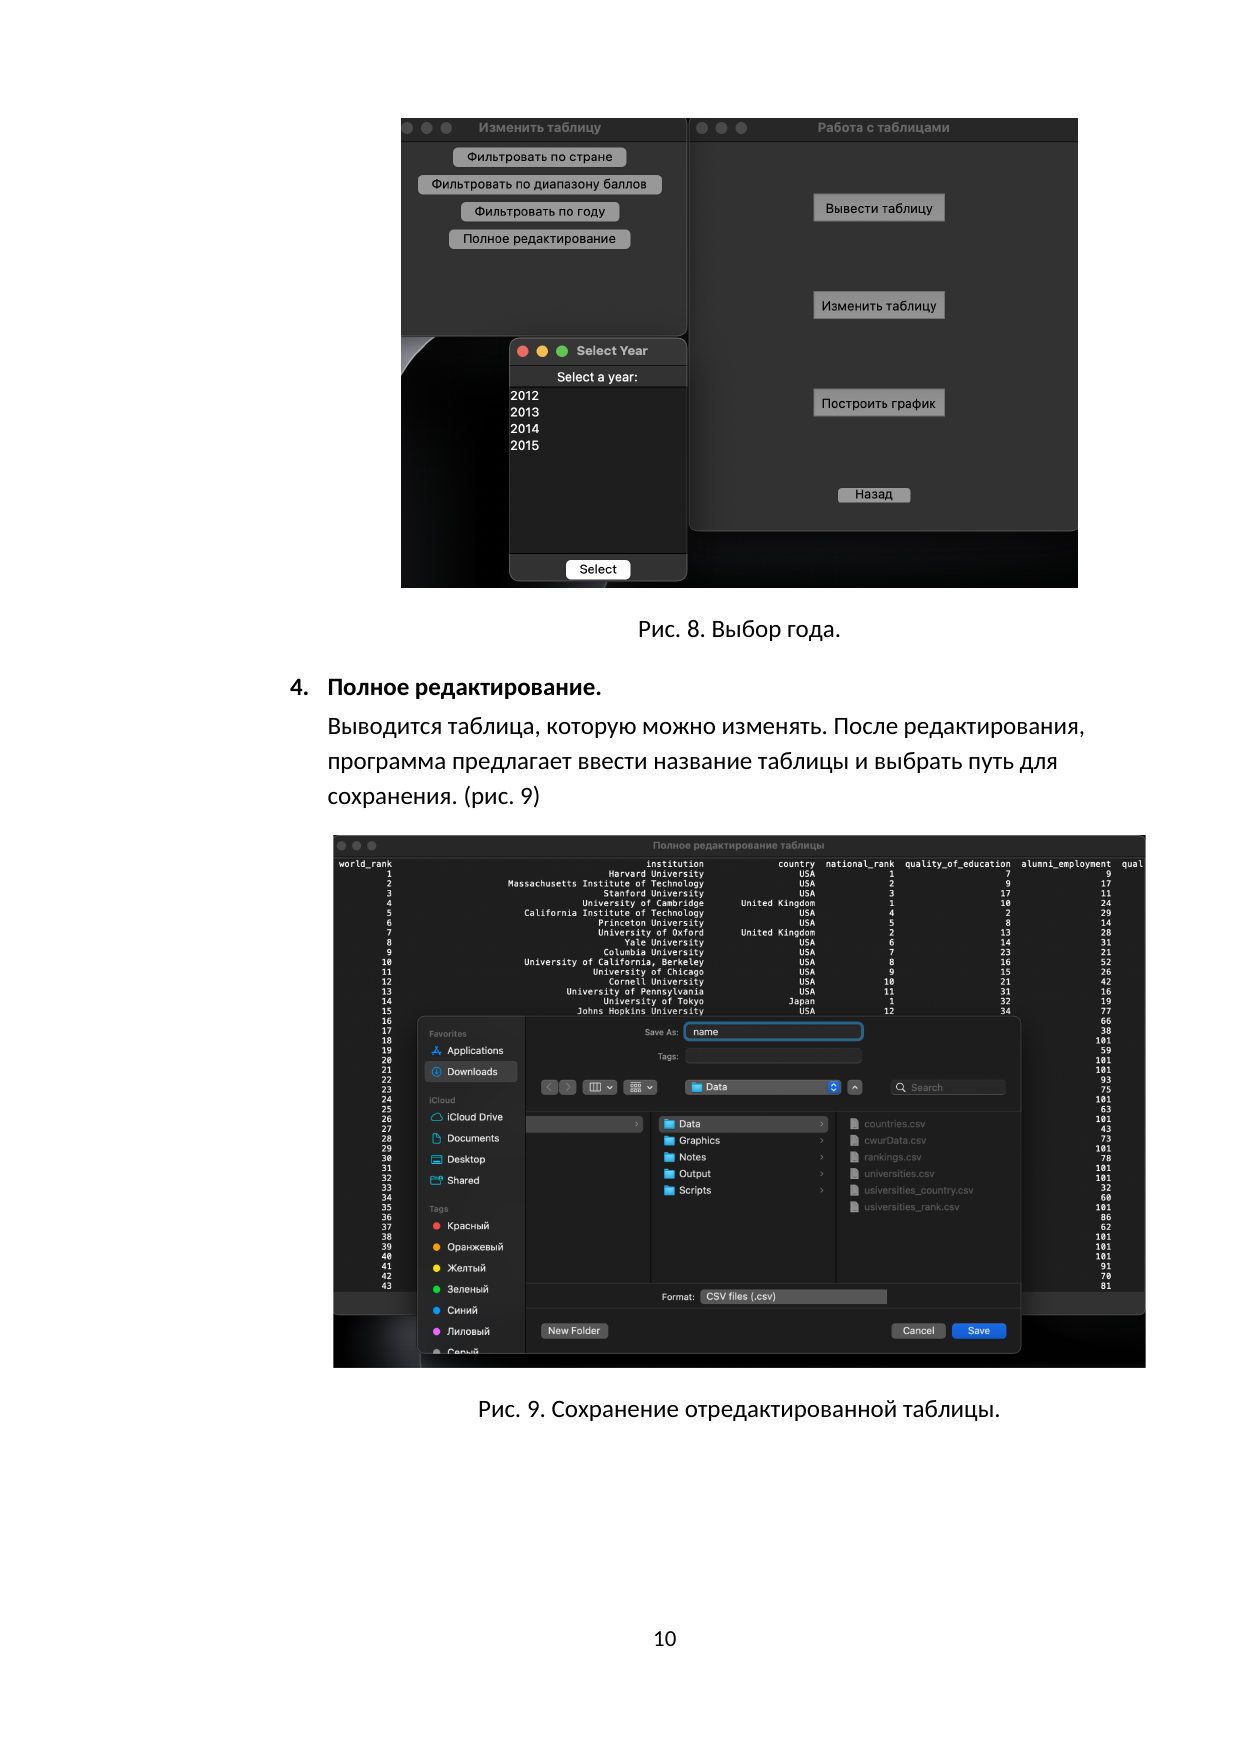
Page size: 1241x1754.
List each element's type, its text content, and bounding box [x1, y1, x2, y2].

picture [333, 835, 1146, 1368]
text Выводится таблица, которую можно изменять. После редактирования, программа предлагает ввести название таблицы и выбрать путь для сохранения. (рис. 9) [327, 710, 1152, 811]
text Рис. 9. Сохранение отредактированной таблицы. [327, 1393, 1152, 1423]
text Рис. 8. Выбор года. [327, 613, 1152, 643]
picture [401, 118, 1078, 588]
subtitle Полное редактирование. [290, 671, 1152, 701]
